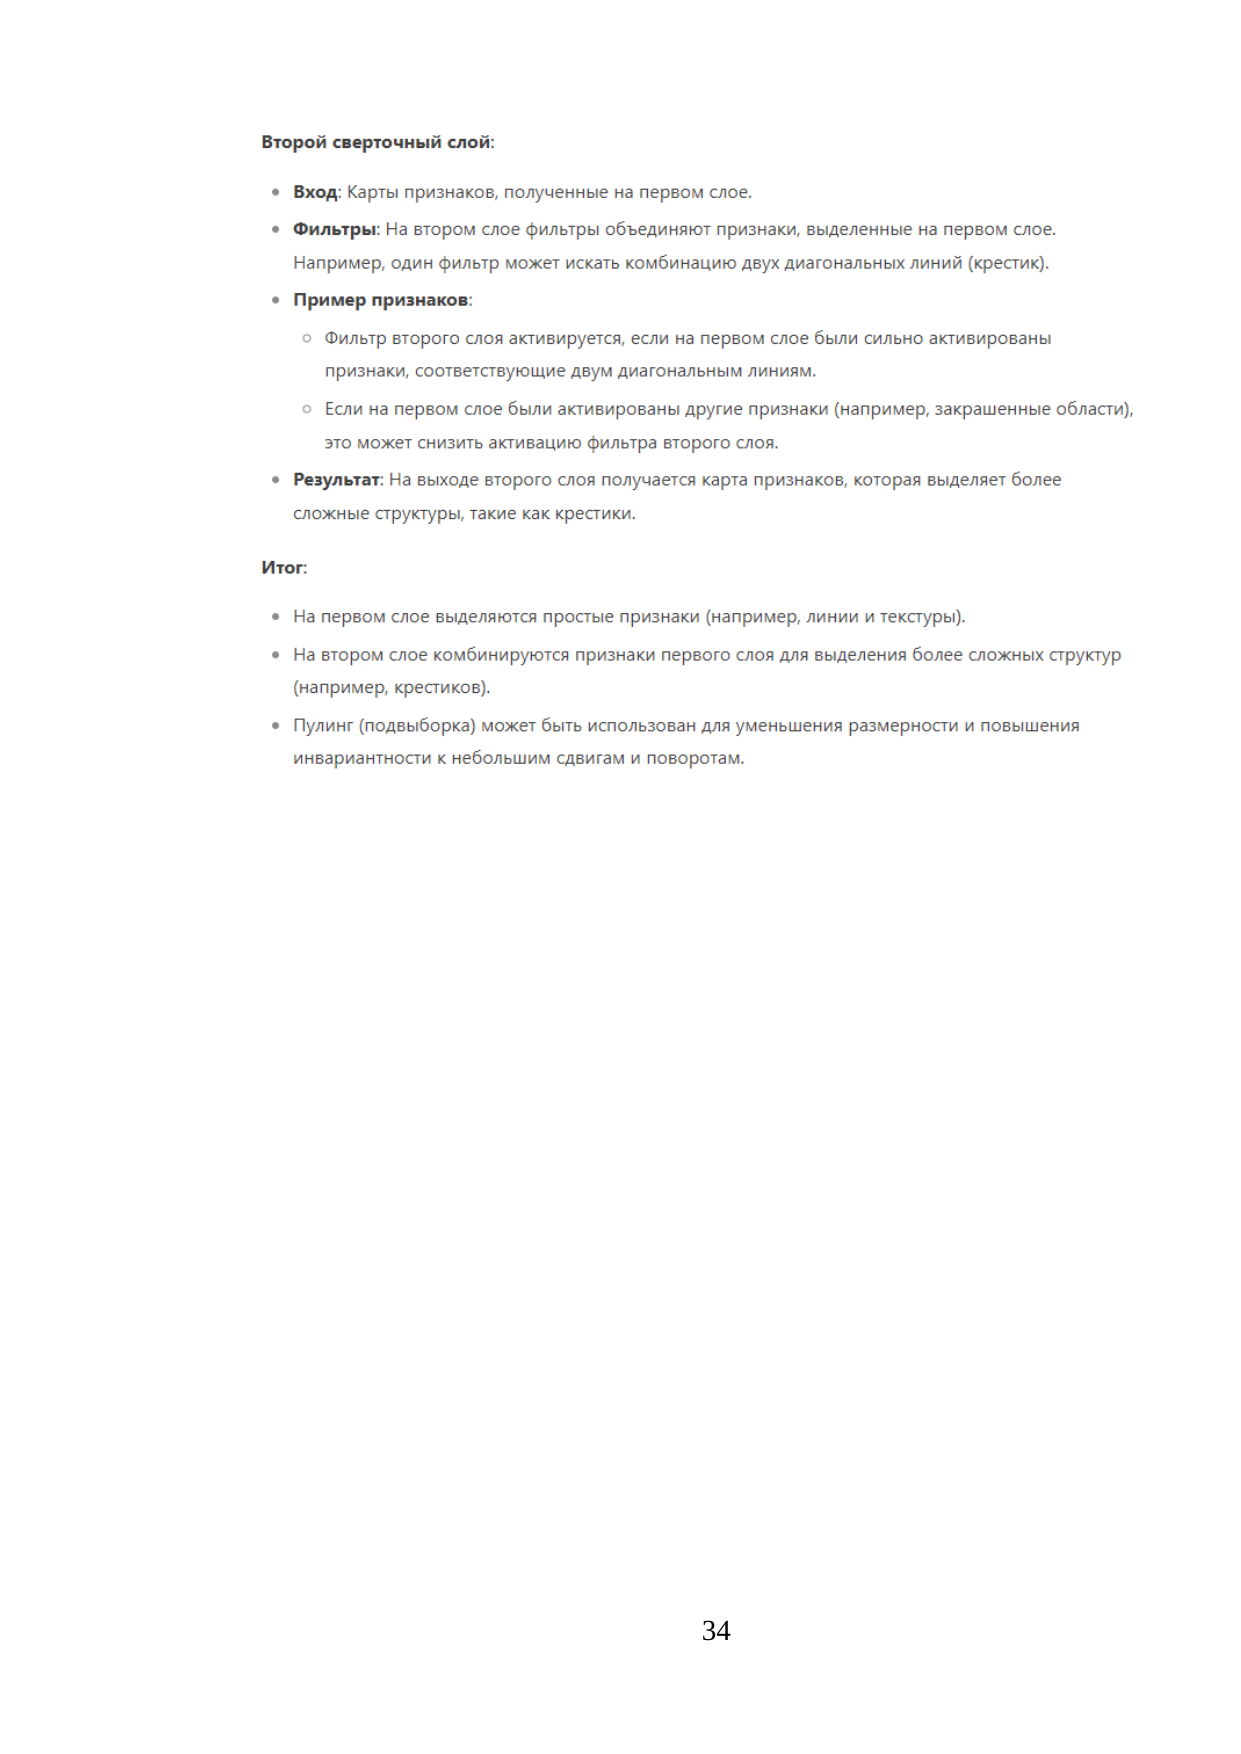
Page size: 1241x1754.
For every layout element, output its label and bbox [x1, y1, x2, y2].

picture [177, 118, 1182, 772]
